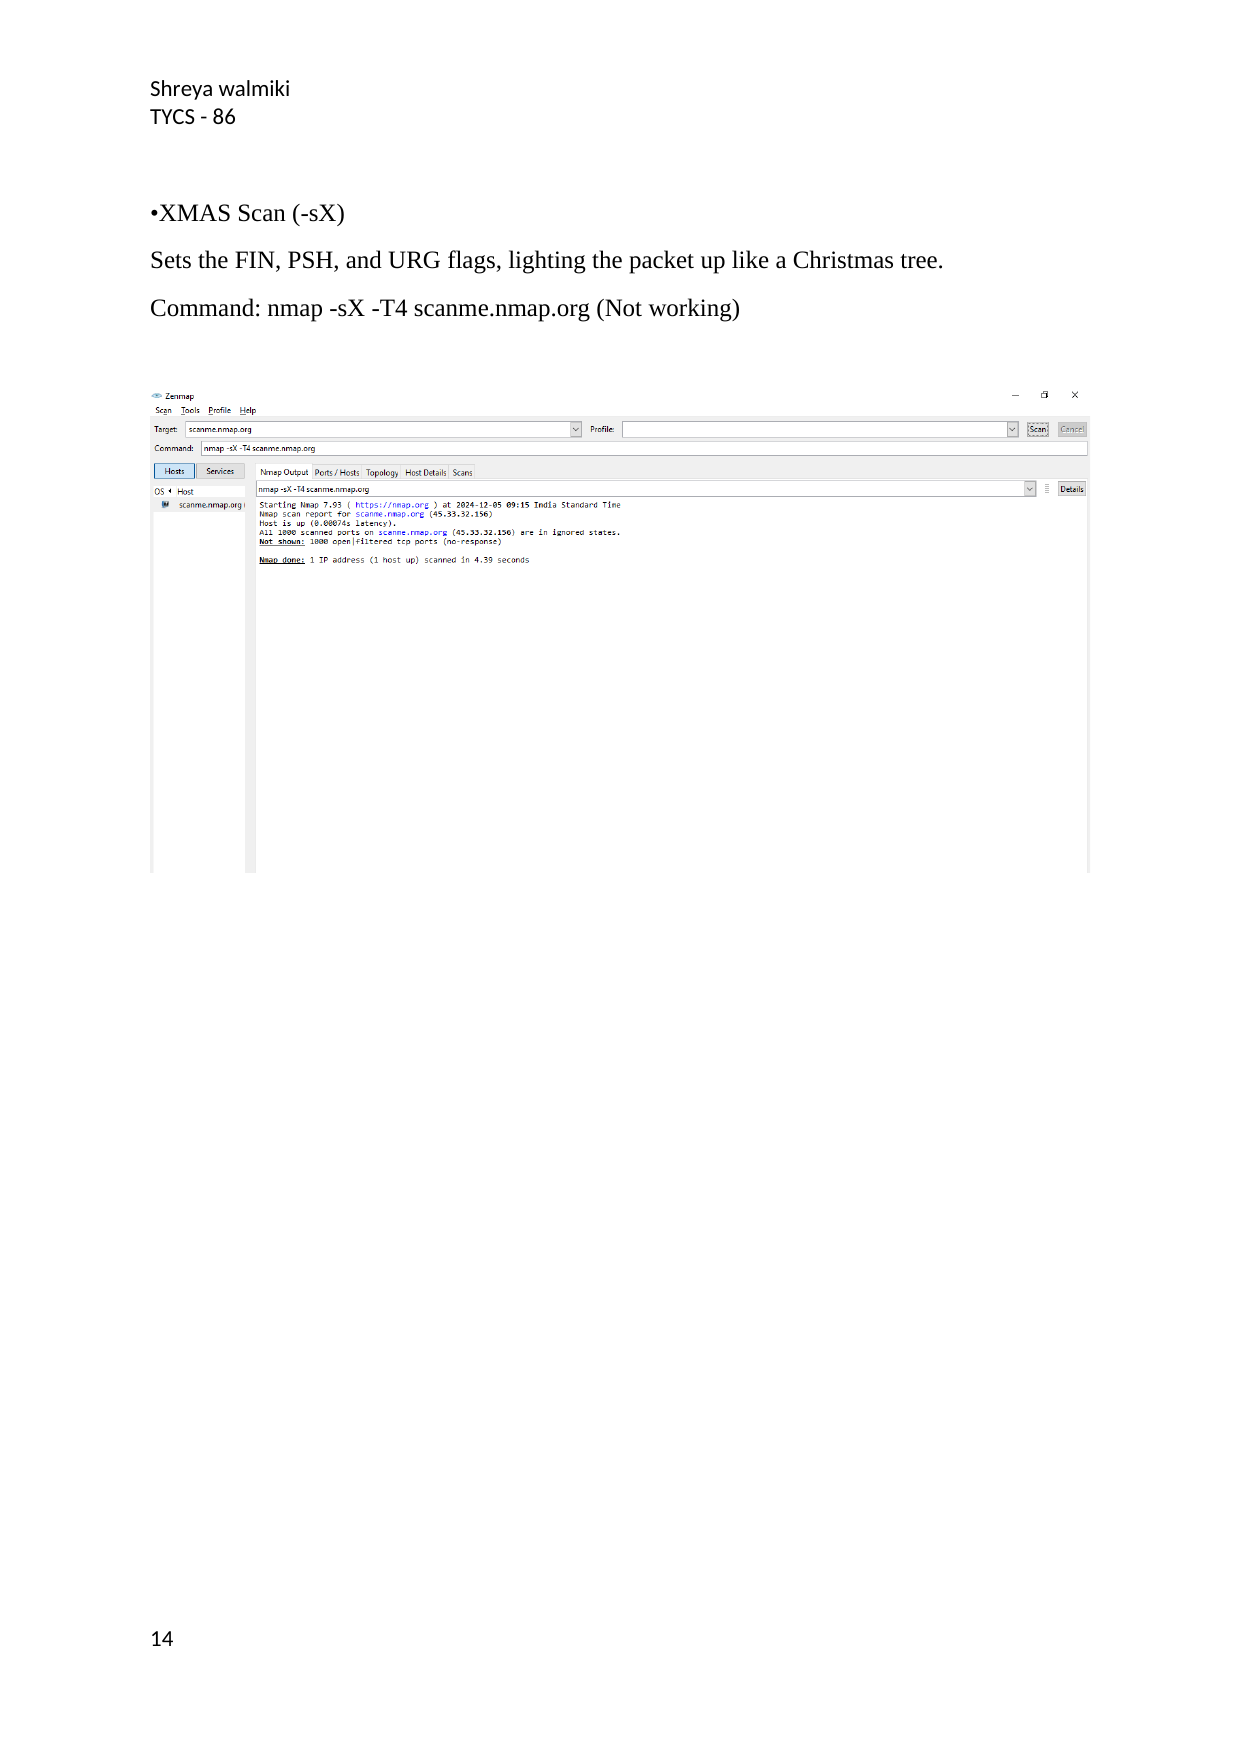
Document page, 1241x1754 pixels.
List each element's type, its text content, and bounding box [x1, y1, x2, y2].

text •XMAS Scan (-sX) [150, 198, 1090, 226]
picture [150, 388, 1091, 873]
text Sets the FIN, PSH, and URG flags, lighting the packet up like a Christmas tree. [150, 245, 1090, 274]
text Command: nmap -sX -T4 scanme.nmap.org (Not working) [150, 293, 1090, 322]
